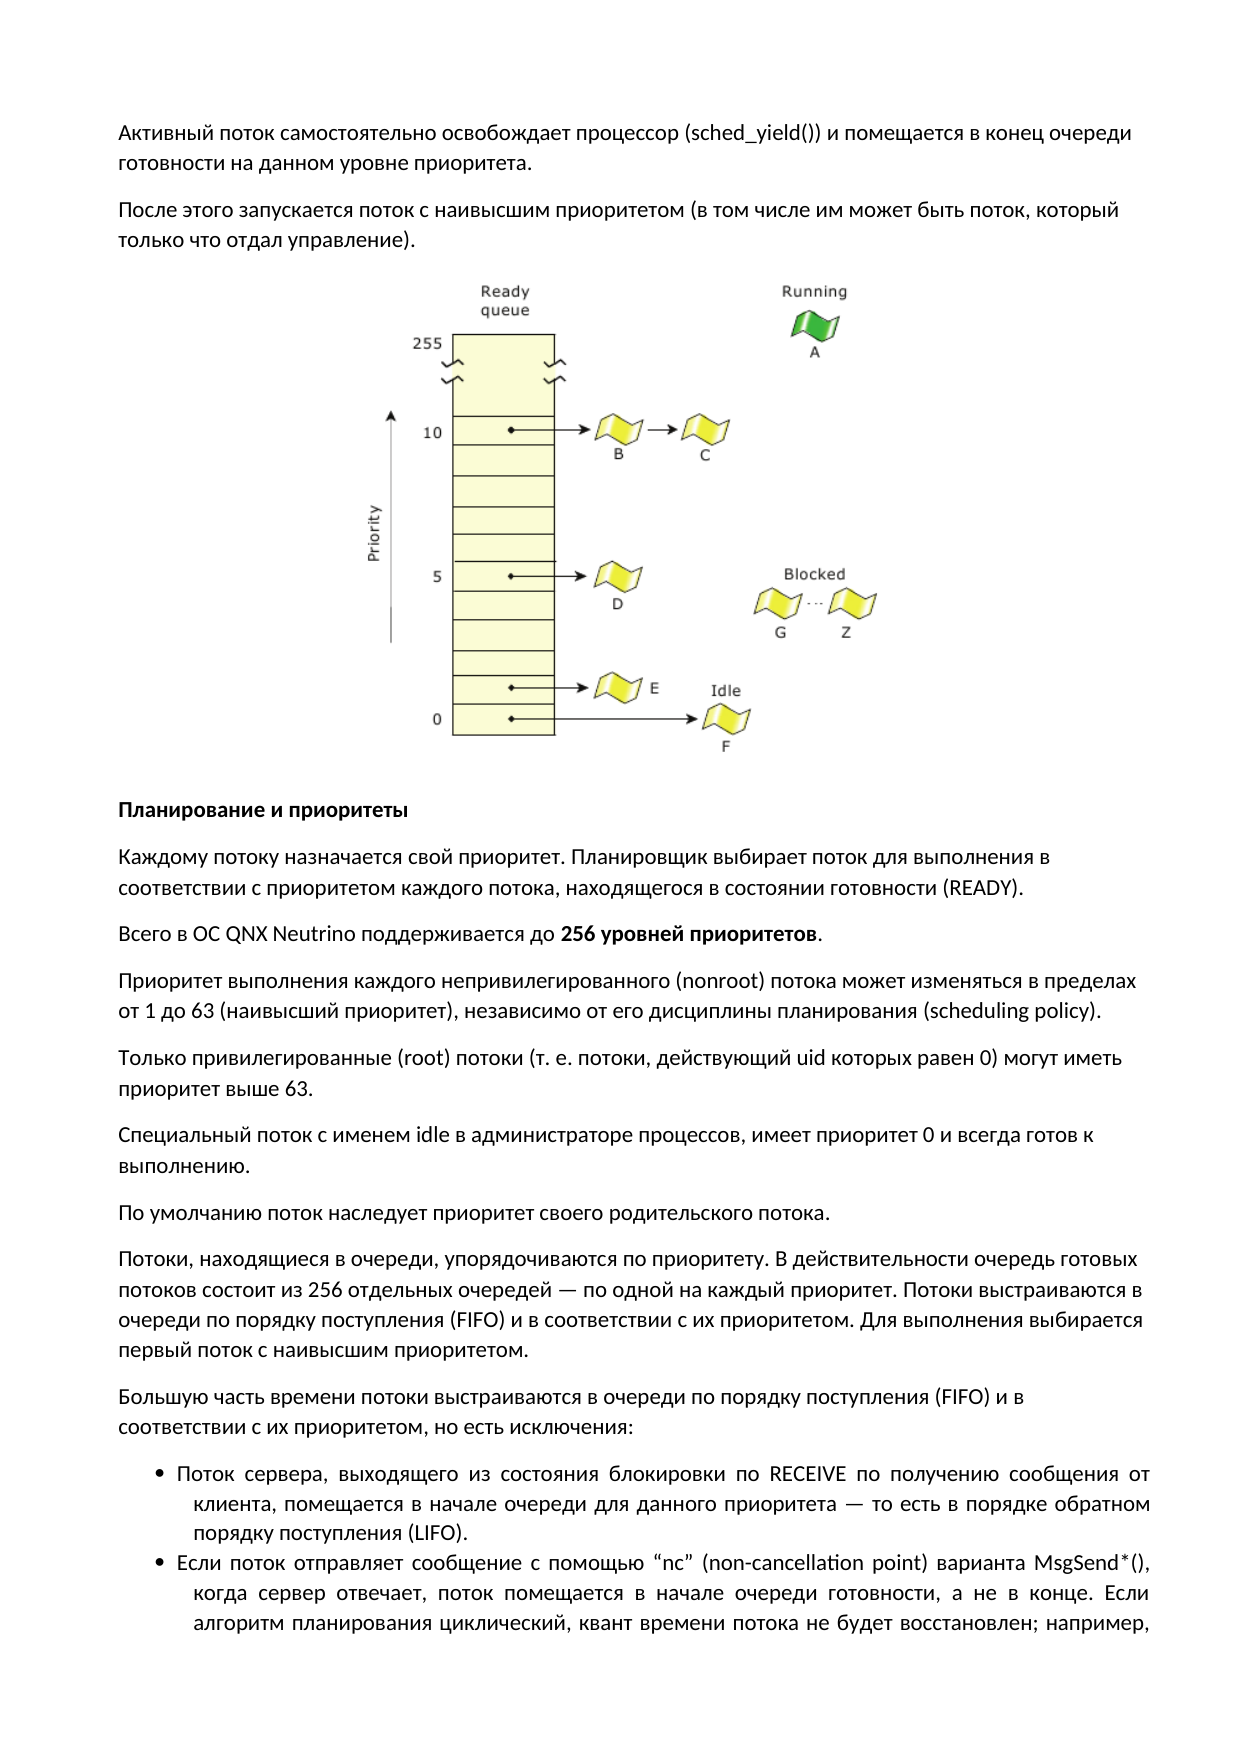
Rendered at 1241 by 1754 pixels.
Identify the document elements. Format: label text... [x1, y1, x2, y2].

picture [336, 272, 934, 778]
text Потоки, находящиеся в очереди, упорядочиваются по приоритету. В действительности очередь готовых потоков состоит из 256 отдельных очередей — по одной на каждый приоритет. Потоки выстраиваются в очереди по порядку поступления (FIFO) и в соответствии с их приоритетом. Для выполнения выбирается первый поток с наивысшим приоритетом. [118, 1244, 1152, 1363]
text Каждому потоку назначается свой приоритет. Планировщик выбирает поток для выполнения в соответствии с приоритетом каждого потока, находящегося в состоянии готовности (READY). [118, 842, 1152, 901]
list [156, 1548, 1152, 1636]
text После этого запускается поток с наивысшим приоритетом (в том числе им может быть поток, который только что отдал управление). [118, 195, 1152, 253]
text Активный поток самостоятельно освобождает процессор (sched_yield()) и помещается в конец очереди готовности на данном уровне приоритета. [118, 118, 1152, 176]
text Специальный поток с именем idle в администраторе процессов, имеет приоритет 0 и всегда готов к выполнению. [118, 1121, 1152, 1179]
text Большую часть времени потоки выстраиваются в очереди по порядку поступления (FIFO) и в соответствии с их приоритетом, но есть исключения: [118, 1382, 1152, 1440]
list Поток сервера, выходящего из состояния блокировки по RECEIVE по получению сообщения от клиента, помещается в начале очереди для данного приоритета — то есть в порядке обратном порядку поступления (LIFO). [156, 1459, 1152, 1547]
text Всего в ОС QNX Neutrino поддерживается до 256 уровней приоритетов. [118, 919, 1152, 948]
text Приоритет выполнения каждого непривилегированного (nonroot) потока может изменяться в пределах от 1 до 63 (наивысший приоритет), независимо от его дисциплины планирования (scheduling policy). [118, 966, 1152, 1025]
text Только привилегированные (root) потоки (т. е. потоки, действующий uid которых равен 0) могут иметь приоритет выше 63. [118, 1043, 1152, 1102]
text По умолчанию поток наследует приоритет своего родительского потока. [118, 1198, 1152, 1226]
text Планирование и приоритеты [118, 796, 1152, 824]
